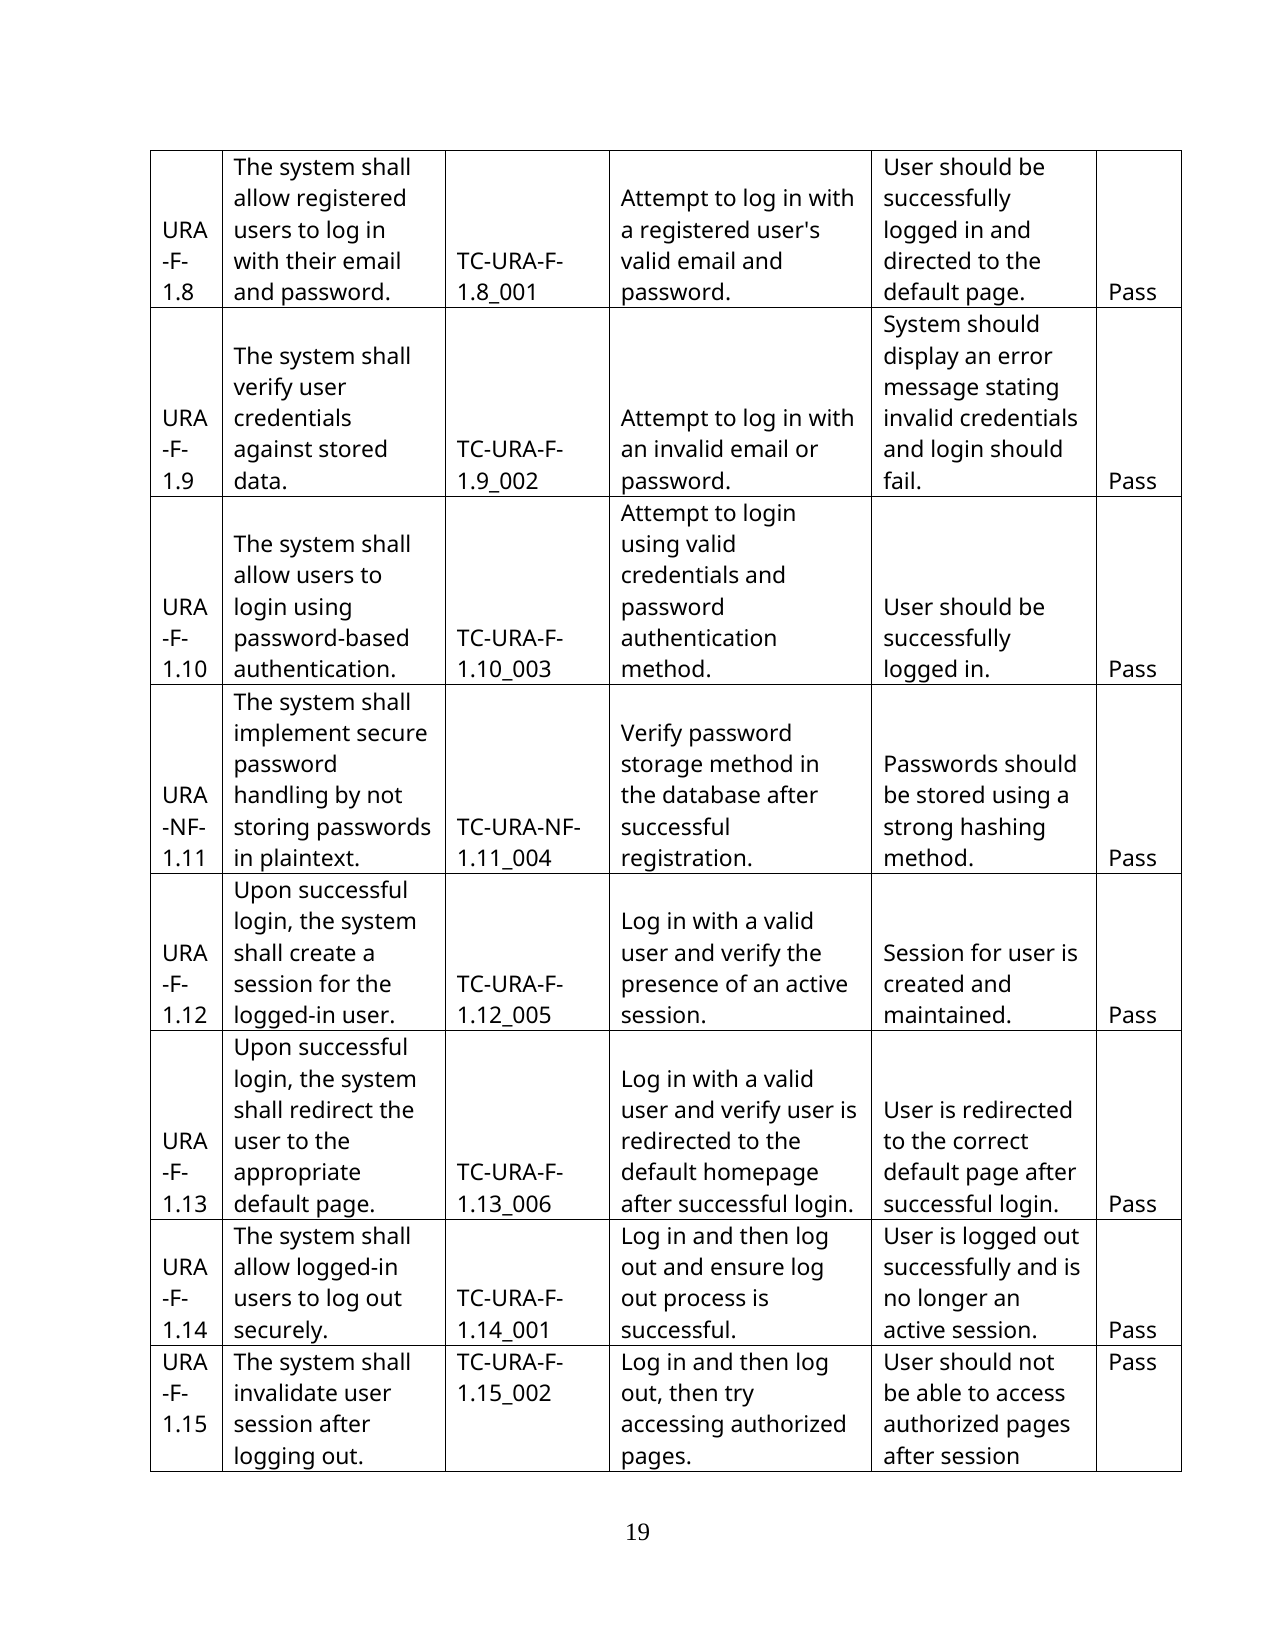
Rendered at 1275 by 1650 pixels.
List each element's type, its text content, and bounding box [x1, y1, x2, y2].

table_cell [610, 1346, 871, 1471]
table_cell TC-URA-NF-1.11_004 [446, 685, 609, 873]
table_cell Pass [1097, 1220, 1181, 1345]
table_cell URA-F-1.12 [151, 874, 222, 1030]
table_cell URA-F-1.10 [151, 497, 222, 684]
table_cell System should display an error message stating invalid credentials and login should fail. [872, 308, 1096, 496]
table_cell Upon successful login, the system shall create a session for the logged-in user. [223, 874, 445, 1030]
table_cell URA-F-1.13 [151, 1031, 222, 1219]
table_cell Log in with a valid user and verify user is redirected to the default homepage after successful login. [610, 1031, 871, 1219]
table_cell TC-URA-F-1.13_006 [446, 1031, 609, 1219]
table_cell Pass [1097, 1346, 1181, 1471]
table_cell TC-URA-F-1.15_002 [446, 1346, 609, 1471]
table_cell URA-F-1.8 [151, 151, 222, 307]
table_cell Pass [1097, 874, 1181, 1030]
table_cell The system shall implement secure password handling by not storing passwords in plaintext. [223, 685, 445, 873]
table_cell Log in and then log out and ensure log out process is successful. [610, 1220, 871, 1345]
table_cell Log in with a valid user and verify the presence of an active session. [610, 874, 871, 1030]
table_cell The system shall allow registered users to log in with their email and password. [223, 151, 445, 307]
table_cell URA-NF-1.11 [151, 685, 222, 873]
table_cell User is logged out successfully and is no longer an active session. [872, 1220, 1096, 1345]
table_cell Pass [1097, 497, 1181, 684]
table_cell Attempt to login using valid credentials and password authentication method. [610, 497, 871, 684]
table_cell Upon successful login, the system shall redirect the user to the appropriate default page. [223, 1031, 445, 1219]
table_cell Pass [1097, 151, 1181, 307]
table_cell Attempt to log in with an invalid email or password. [610, 308, 871, 496]
table_cell URA-F-1.14 [151, 1220, 222, 1345]
table_cell Attempt to log in with a registered user's valid email and password. [610, 151, 871, 307]
table_cell URA-F-1.15 [151, 1346, 222, 1471]
table_cell User should be successfully logged in and directed to the default page. [872, 151, 1096, 307]
table_cell Pass [1097, 308, 1181, 496]
table_cell Pass [1097, 685, 1181, 873]
table_cell The system shall allow users to login using password-based authentication. [223, 497, 445, 684]
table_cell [872, 1346, 1096, 1471]
table_cell TC-URA-F-1.10_003 [446, 497, 609, 684]
table_cell TC-URA-F-1.14_001 [446, 1220, 609, 1345]
table_cell Session for user is created and maintained. [872, 874, 1096, 1030]
table_cell TC-URA-F-1.12_005 [446, 874, 609, 1030]
table_cell Pass [1097, 1031, 1181, 1219]
table_cell Verify password storage method in the database after successful registration. [610, 685, 871, 873]
table_cell The system shall allow logged-in users to log out securely. [223, 1220, 445, 1345]
table_cell Passwords should be stored using a strong hashing method. [872, 685, 1096, 873]
table_cell User is redirected to the correct default page after successful login. [872, 1031, 1096, 1219]
table_cell TC-URA-F-1.8_001 [446, 151, 609, 307]
table_cell URA-F-1.9 [151, 308, 222, 496]
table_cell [223, 1346, 445, 1471]
table_cell The system shall verify user credentials against stored data. [223, 308, 445, 496]
table_cell User should be successfully logged in. [872, 497, 1096, 684]
table_cell TC-URA-F-1.9_002 [446, 308, 609, 496]
